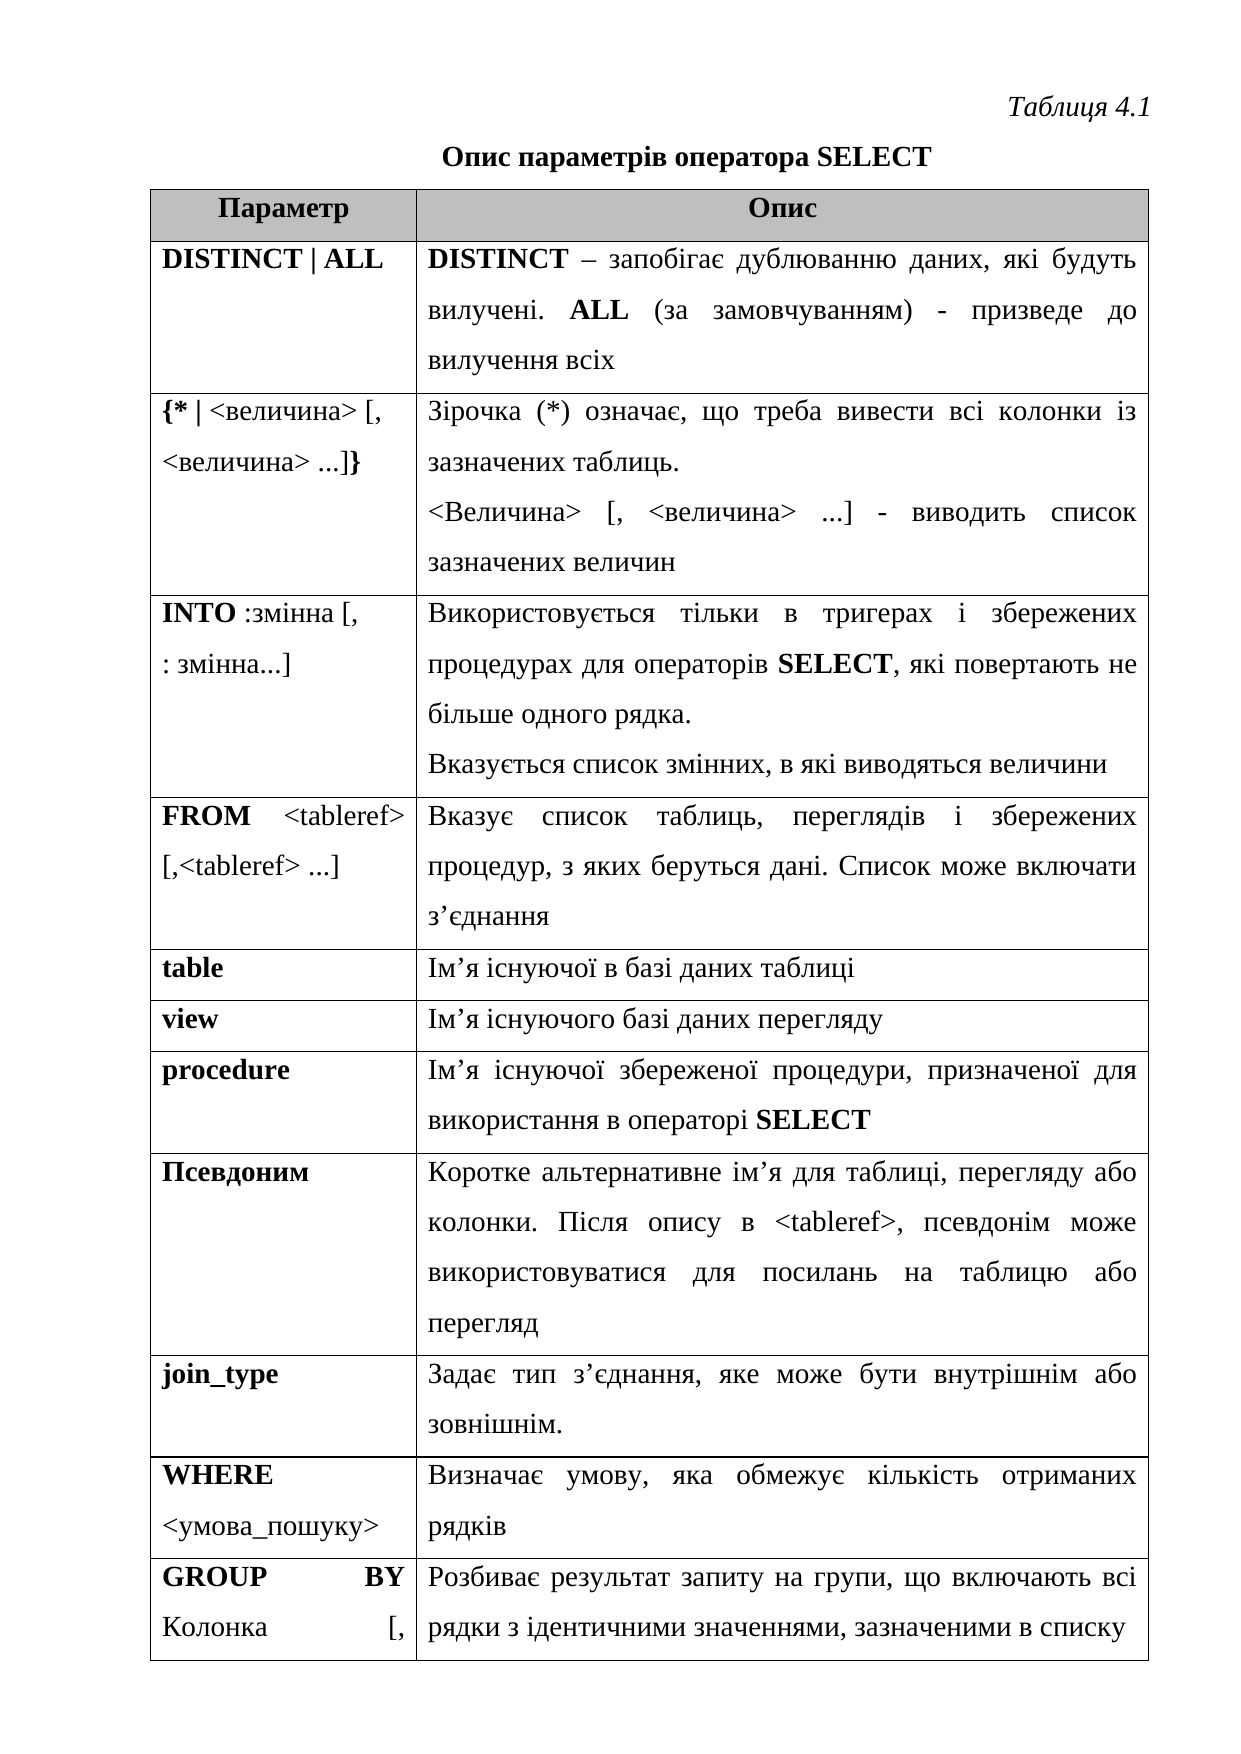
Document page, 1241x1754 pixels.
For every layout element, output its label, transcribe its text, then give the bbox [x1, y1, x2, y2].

table_cell Вказує список таблиць, переглядів і збережених процедур, з яких беруться дані. Список може включати з’єднання [417, 798, 1148, 949]
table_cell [417, 1559, 1148, 1659]
table_cell Ім’я існуючого базі даних перегляду [417, 1001, 1148, 1051]
table_cell FROM <tableref> [,<tableref> ...] [151, 798, 416, 949]
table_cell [151, 1559, 416, 1659]
table_cell INTO :змінна [, : змінна...] [151, 596, 416, 797]
text Опис параметрів оператора SELECT [148, 139, 1152, 172]
table_cell Задає тип з’єднання, яке може бути внутрішнім або зовнішнім. [417, 1356, 1148, 1456]
table_cell Визначає умову, яка обмежує кількість отриманих рядків [417, 1458, 1148, 1558]
table_cell procedure [151, 1052, 416, 1153]
table_cell DISTINCT | ALL [151, 242, 416, 392]
table_cell Ім’я існуючої збереженої процедури, призначеної для використання в операторі SELECT [417, 1052, 1148, 1153]
table_cell Ім’я існуючої в базі даних таблиці [417, 950, 1148, 1000]
table_header Опис [417, 190, 1148, 241]
table_cell join_type [151, 1356, 416, 1456]
table_cell Псевдоним [151, 1154, 416, 1355]
table_cell view [151, 1001, 416, 1051]
table_cell WHERE <умова_пошуку> [151, 1458, 416, 1558]
table_cell DISTINCT – запобігає дублюванню даних, які будуть вилучені. ALL (за замовчуванням) - призведе до вилучення всіх [417, 242, 1148, 392]
table_cell table [151, 950, 416, 1000]
table_cell {* | <величина> [, <величина> ...]} [151, 394, 416, 594]
table_cell Зірочка (*) означає, що треба вивести всі колонки із зазначених таблиць. <Величина> [, <величина> ...] - виводить список зазначених величин [417, 394, 1148, 594]
table_cell Використовується тільки в тригерах і збережених процедурах для операторів SELECT, які повертають не більше одного рядка. Вказується список змінних, в які виводяться величини [417, 596, 1148, 797]
table_header Параметр [151, 190, 416, 241]
table_cell Коротке альтернативне ім’я для таблиці, перегляду або колонки. Після опису в <tableref>, псевдонім може використовуватися для посилань на таблицю або перегляд [417, 1154, 1148, 1355]
text Таблиця 4.1 [148, 89, 1152, 122]
